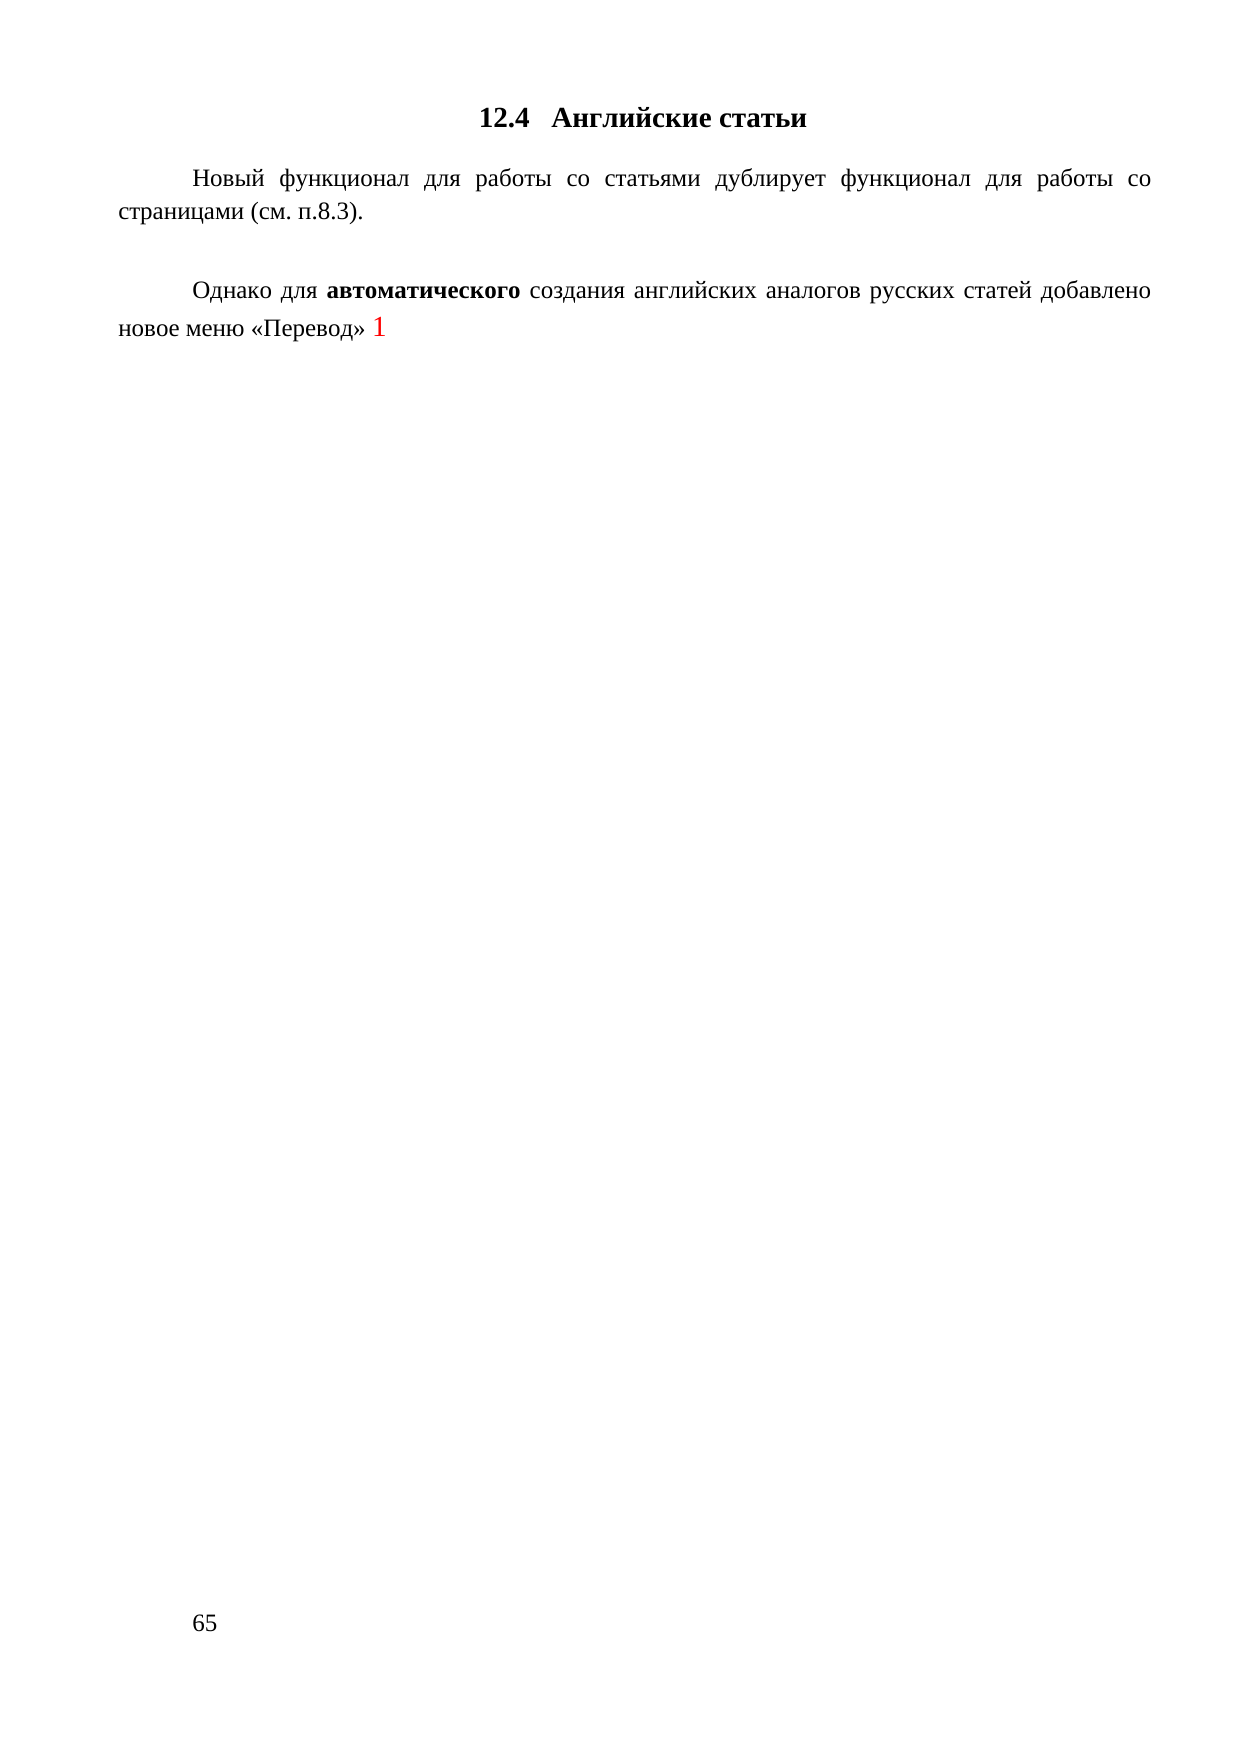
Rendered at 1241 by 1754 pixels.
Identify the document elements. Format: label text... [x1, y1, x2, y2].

text Однако для автоматического создания английских аналогов русских статей добавлено новое меню «Перевод» 1 [118, 275, 1152, 342]
text Английские статьи [134, 100, 1152, 133]
text Новый функционал для работы со статьями дублирует функционал для работы со страницами (см. п.8.3). [118, 163, 1152, 225]
